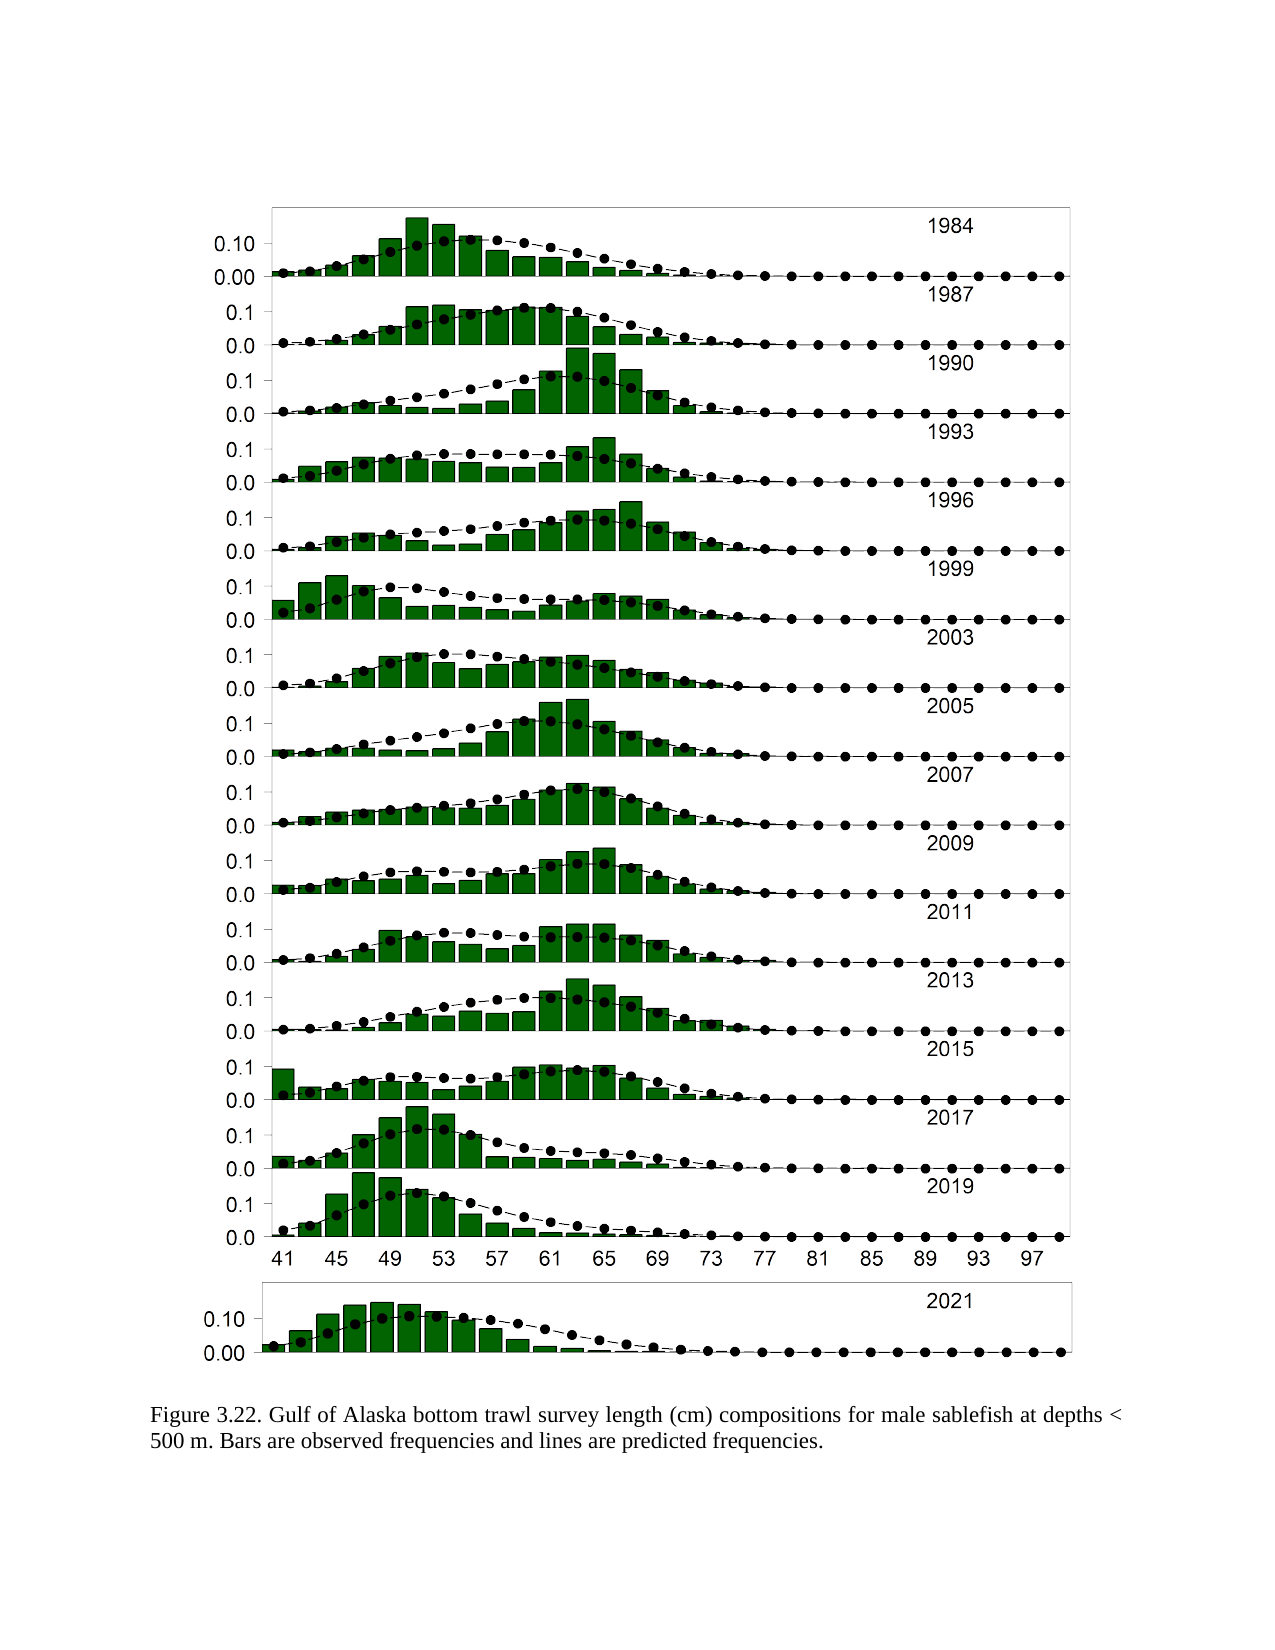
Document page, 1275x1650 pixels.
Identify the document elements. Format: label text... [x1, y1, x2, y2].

picture [177, 150, 1089, 1389]
text Figure 3.22. Gulf of Alaska bottom trawl survey length (cm) compositions for male sablefish at depths < 500 m. Bars are observed frequencies and lines are predicted frequencies. [150, 1401, 1125, 1454]
